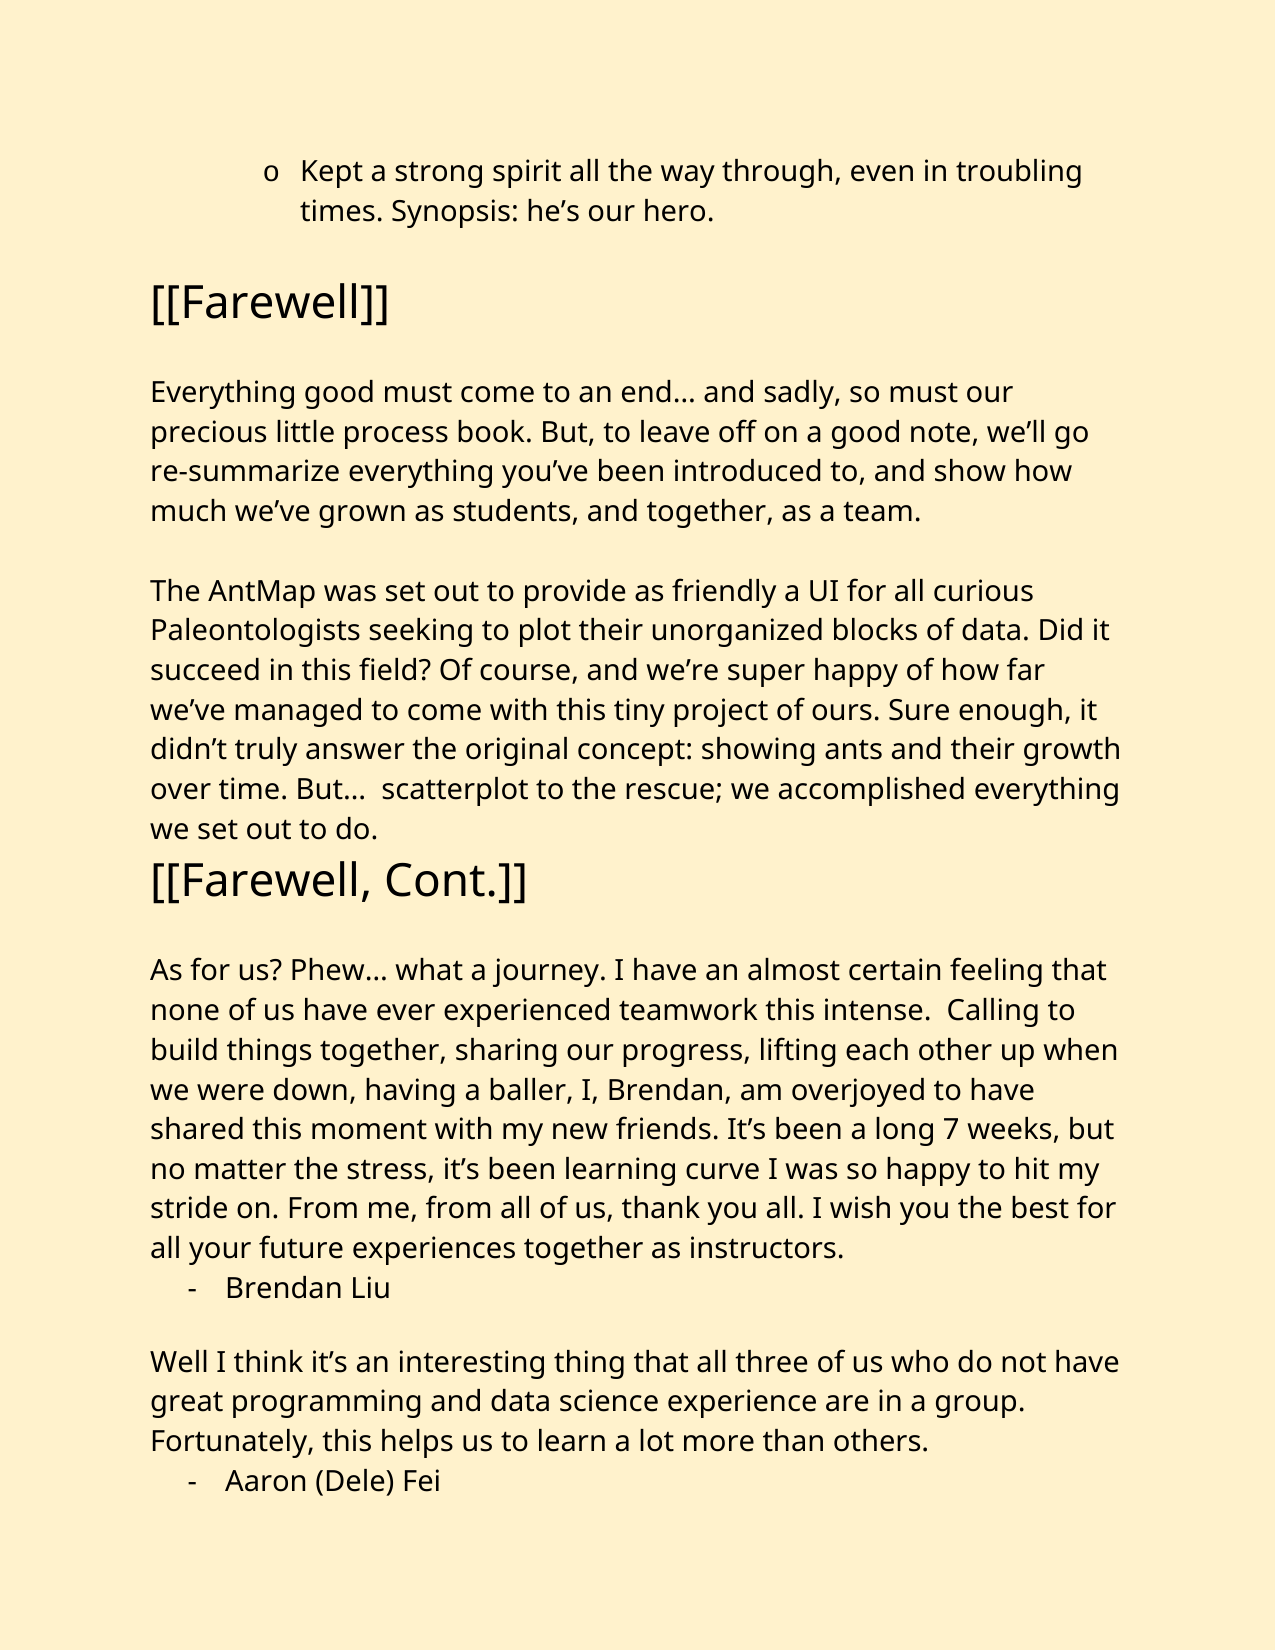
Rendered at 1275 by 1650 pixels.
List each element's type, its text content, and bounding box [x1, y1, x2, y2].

text Everything good must come to an end… and sadly, so must our precious little process book. But, to leave off on a good note, we’ll go re-summarize everything you’ve been introduced to, and show how much we’ve grown as students, and together, as a team. [150, 371, 1125, 530]
list Brendan Liu [187, 1267, 1125, 1307]
text [[Farewell, Cont.]] [150, 848, 1125, 910]
list Aaron (Dele) Fei [187, 1460, 1125, 1500]
text Well I think it’s an interesting thing that all three of us who do not have great programming and data science experience are in a group. Fortunately, this helps us to learn a lot more than others. [150, 1341, 1125, 1460]
text The AntMap was set out to provide as friendly a UI for all curious Paleontologists seeking to plot their unorganized blocks of data. Did it succeed in this field? Of course, and we’re super happy of how far we’ve managed to come with this tiny project of ours. Sure enough, it didn’t truly answer the original concept: showing ants and their growth over time. But… scatterplot to the rescue; we accomplished everything we set out to do. [150, 570, 1125, 848]
list Kept a strong spirit all the way through, even in troubling times. Synopsis: he’s our hero. [262, 150, 1125, 229]
text [[Farewell]] [150, 269, 1125, 332]
text As for us? Phew… what a journey. I have an almost certain feeling that none of us have ever experienced teamwork this intense. Calling to build things together, sharing our progress, lifting each other up when we were down, having a baller, I, Brendan, am overjoyed to have shared this moment with my new friends. It’s been a long 7 weeks, but no matter the stress, it’s been learning curve I was so happy to hit my stride on. From me, from all of us, thank you all. I wish you the best for all your future experiences together as instructors. [150, 950, 1125, 1267]
